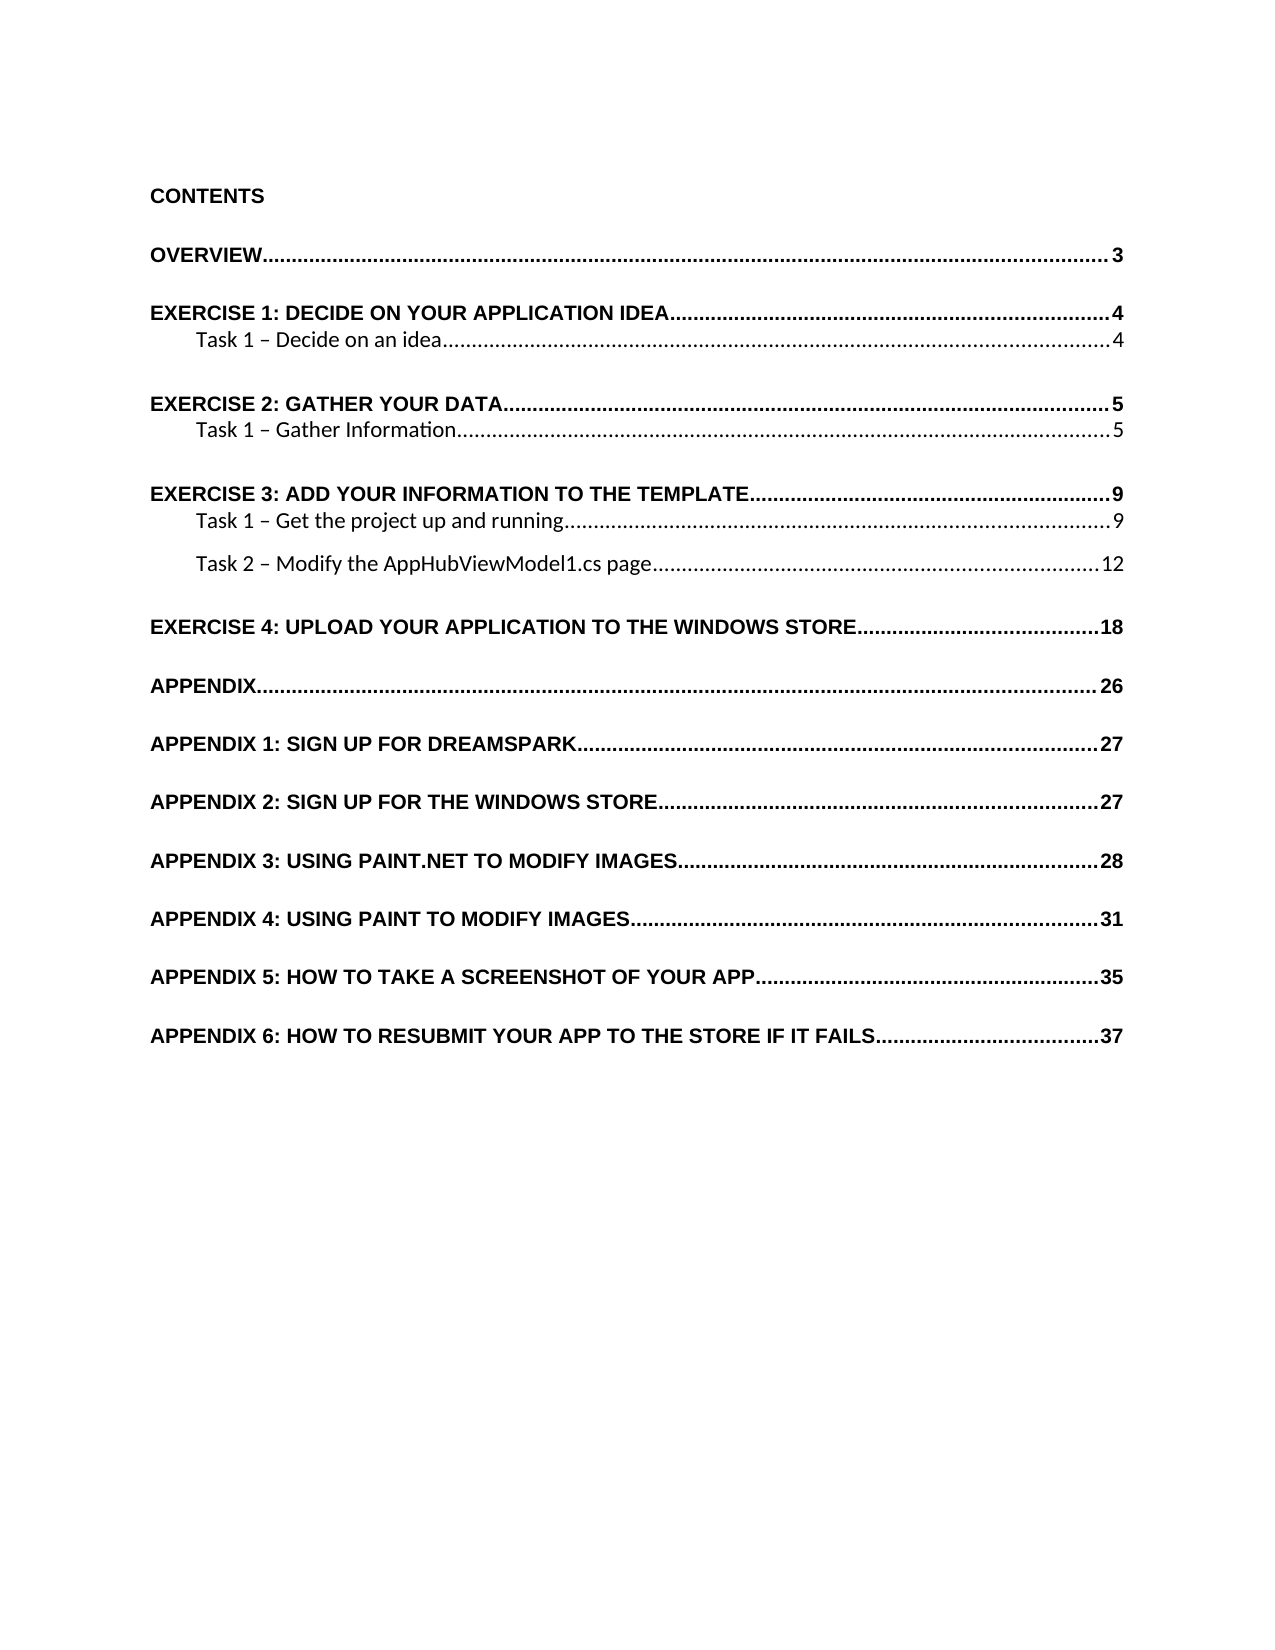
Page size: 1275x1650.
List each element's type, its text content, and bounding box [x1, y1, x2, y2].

text Overview 3 [150, 237, 1125, 267]
text Appendix 5: How to take a screenshot of your app 35 [150, 960, 1125, 989]
text Exercise 3: Add your information to the template 9 [150, 477, 1125, 506]
text Task 2 – Modify the AppHubViewModel1.cs page 12 [196, 549, 1125, 577]
text Task 1 – Gather Information 5 [196, 416, 1125, 443]
text Appendix 3: Using Paint.Net to modify Images 28 [150, 843, 1125, 872]
text Appendix 4: Using Paint to modify images 31 [150, 902, 1125, 931]
text Exercise 4: Upload your application to the Windows Store 18 [150, 610, 1125, 639]
text Exercise 2: Gather your data 5 [150, 386, 1125, 416]
text Appendix 26 [150, 668, 1125, 697]
text Appendix 1: Sign up for Dreamspark 27 [150, 727, 1125, 756]
text Appendix 2: Sign up for the Windows Store 27 [150, 785, 1125, 814]
text Exercise 1: Decide on your application Idea 4 [150, 296, 1125, 325]
text Task 1 – Get the project up and running 9 [196, 506, 1125, 534]
text Contents [150, 179, 1125, 208]
text Task 1 – Decide on an idea 4 [196, 325, 1125, 353]
text Appendix 6: How to resubmit your app to the store if it fails 37 [150, 1018, 1125, 1047]
